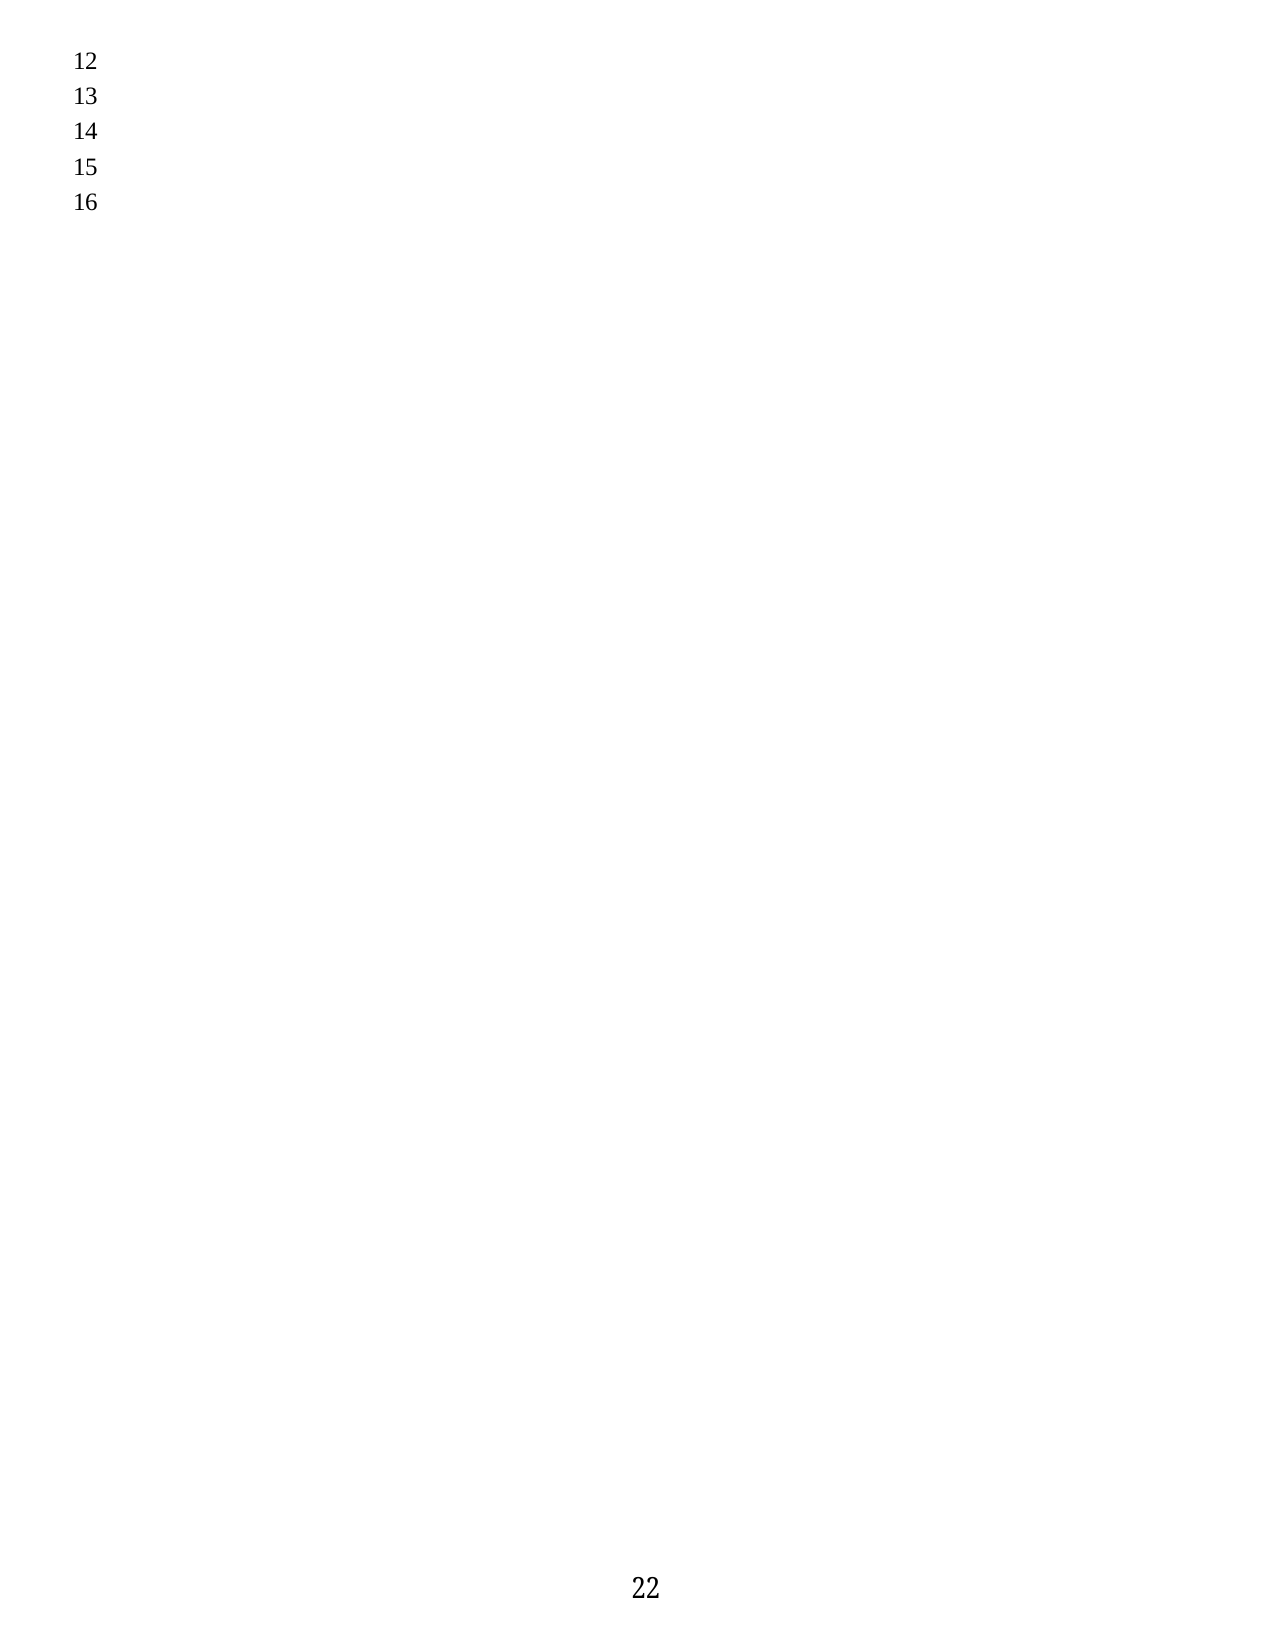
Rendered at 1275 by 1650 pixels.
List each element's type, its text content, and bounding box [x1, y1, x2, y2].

text 13 [73, 81, 1237, 110]
text 15 [73, 152, 1237, 180]
text 16 [73, 187, 1237, 216]
text 14 [73, 116, 1237, 145]
text 12 [73, 46, 1237, 74]
